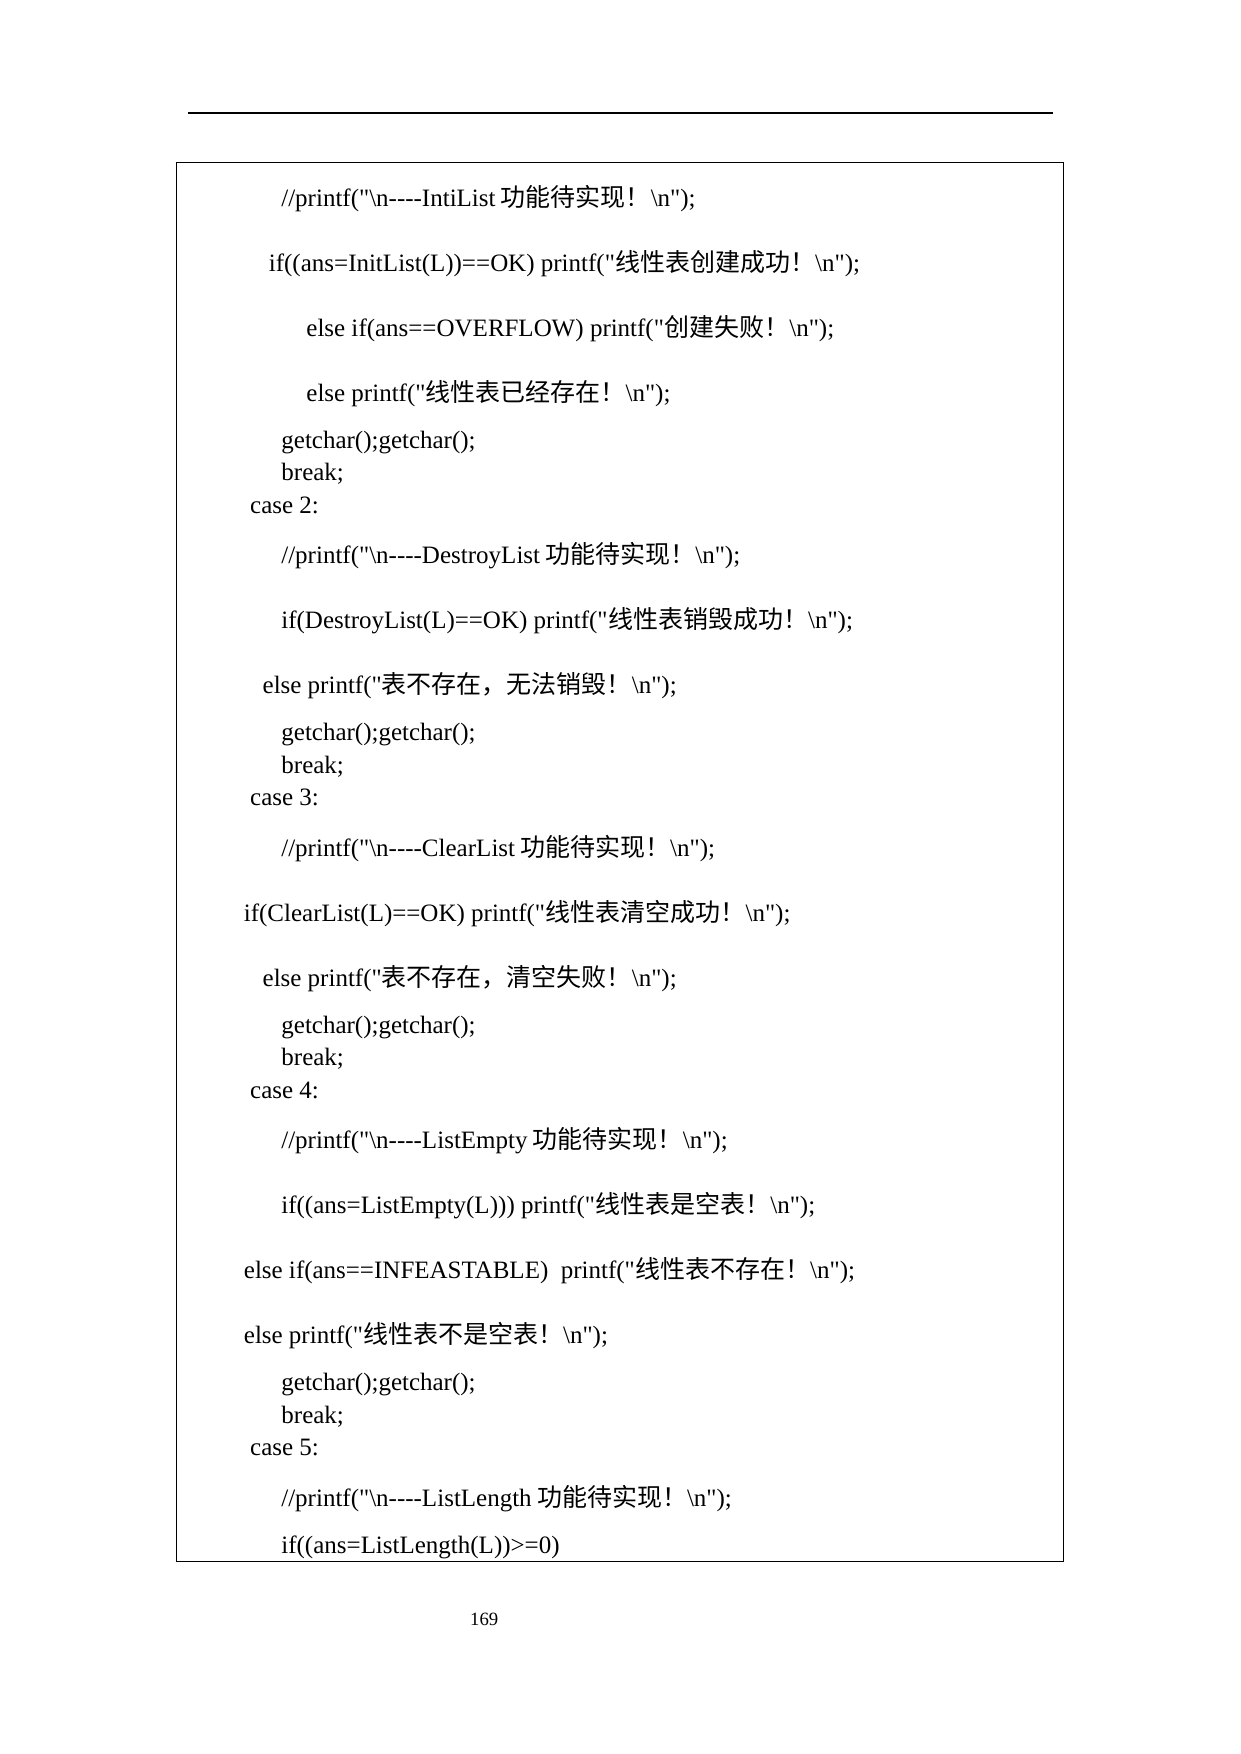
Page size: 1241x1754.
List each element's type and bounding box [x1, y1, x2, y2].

table_header [177, 163, 1063, 1561]
